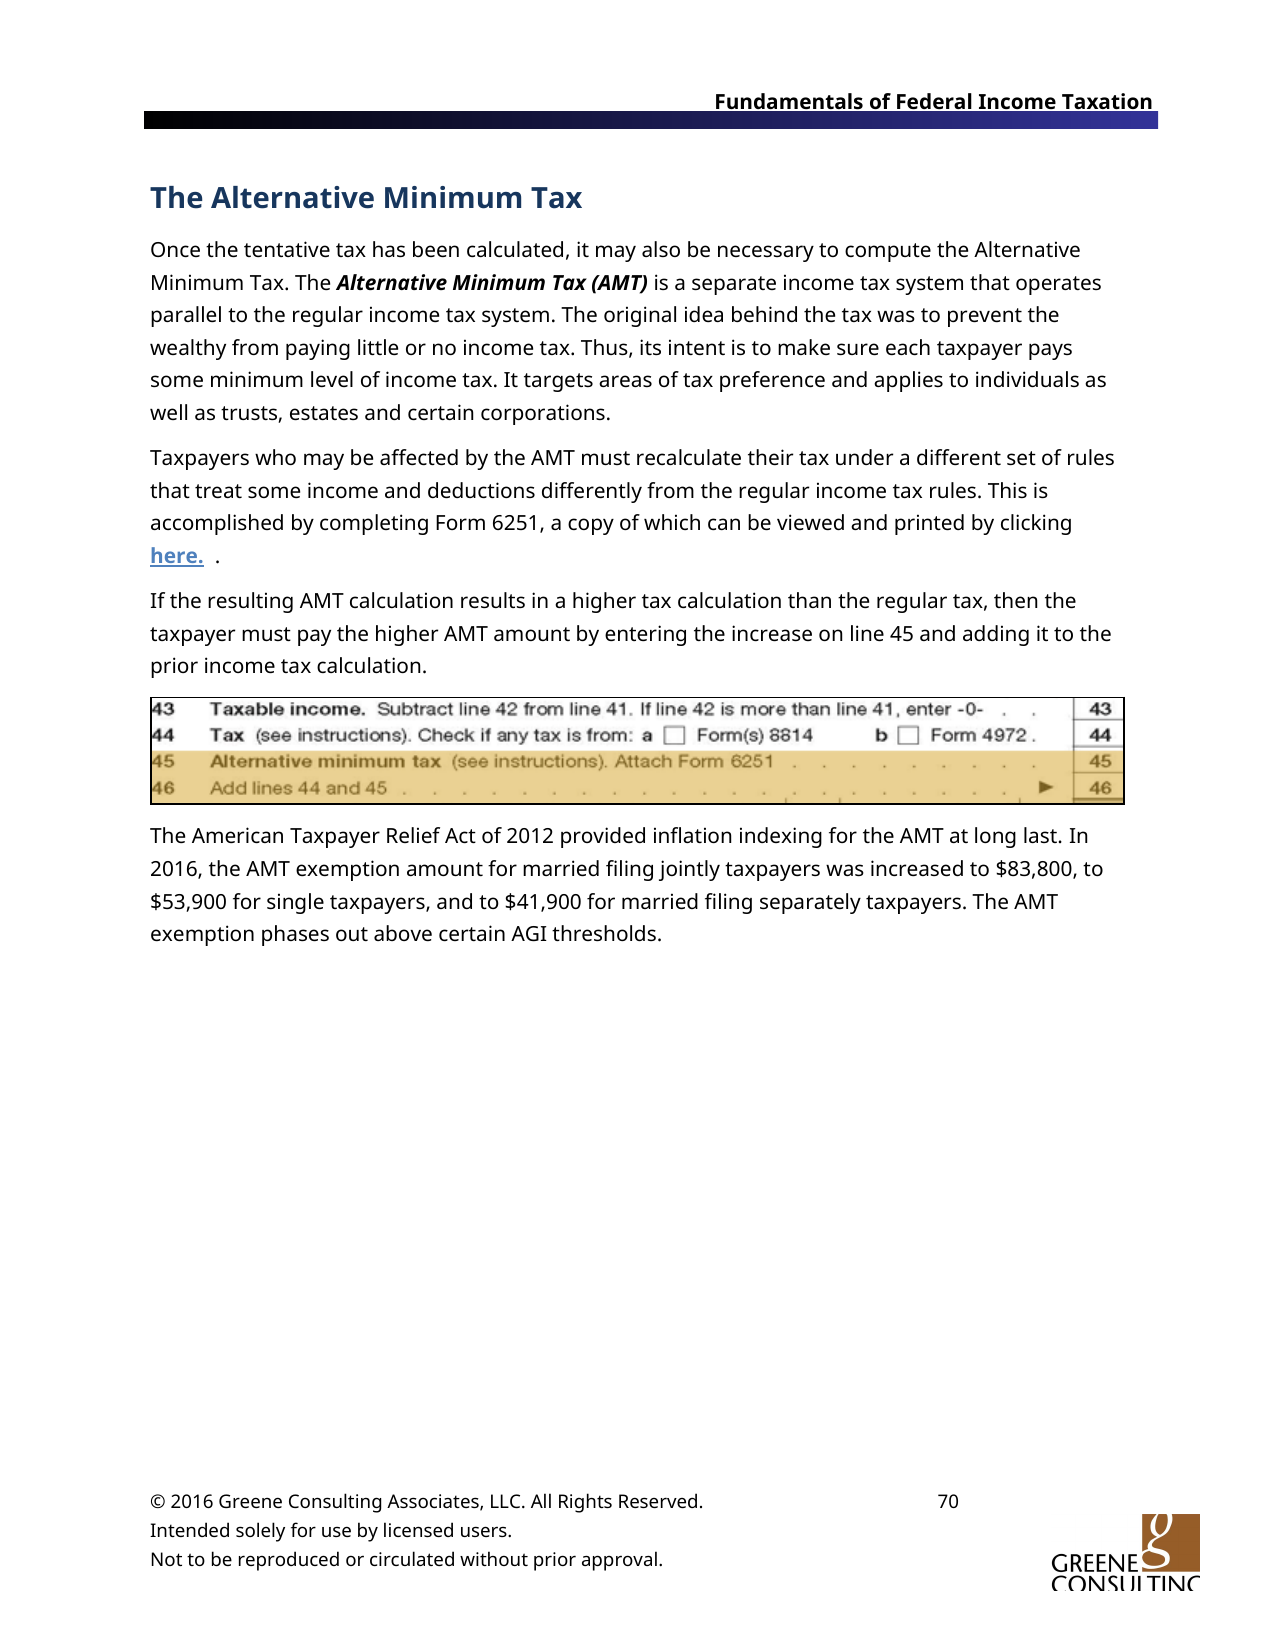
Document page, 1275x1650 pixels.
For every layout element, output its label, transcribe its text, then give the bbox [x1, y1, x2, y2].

text Taxpayers who may be affected by the AMT must recalculate their tax under a different set of rules that treat some income and deductions differently from the regular income tax rules. This is accomplished by completing Form 6251, a copy of which can be viewed and printed by clicking here. . [150, 443, 1125, 569]
text The American Taxpayer Relief Act of 2012 provided inflation indexing for the AMT at long last. In 2016, the AMT exemption amount for married filing jointly taxpayers was increased to $83,800, to $53,900 for single taxpayers, and to $41,900 for married filing separately taxpayers. The AMT exemption phases out above certain AGI thresholds. [150, 822, 1125, 948]
text If the resulting AMT calculation results in a higher tax calculation than the regular tax, then the taxpayer must pay the higher AMT amount by entering the increase on line 45 and adding it to the prior income tax calculation. [150, 586, 1125, 680]
text Once the tentative tax has been calculated, it may also be necessary to compute the Alternative Minimum Tax. The Alternative Minimum Tax (AMT) is a separate income tax system that operates parallel to the regular income tax system. The original idea behind the tax was to prevent the wealthy from paying little or no income tax. Thus, its intent is to make sure each taxpayer pays some minimum level of income tax. It targets areas of tax preference and applies to individuals as well as trusts, estates and certain corporations. [150, 235, 1125, 427]
picture [1050, 1514, 1200, 1590]
picture [152, 698, 1123, 803]
subtitle The Alternative Minimum Tax [150, 177, 1125, 217]
